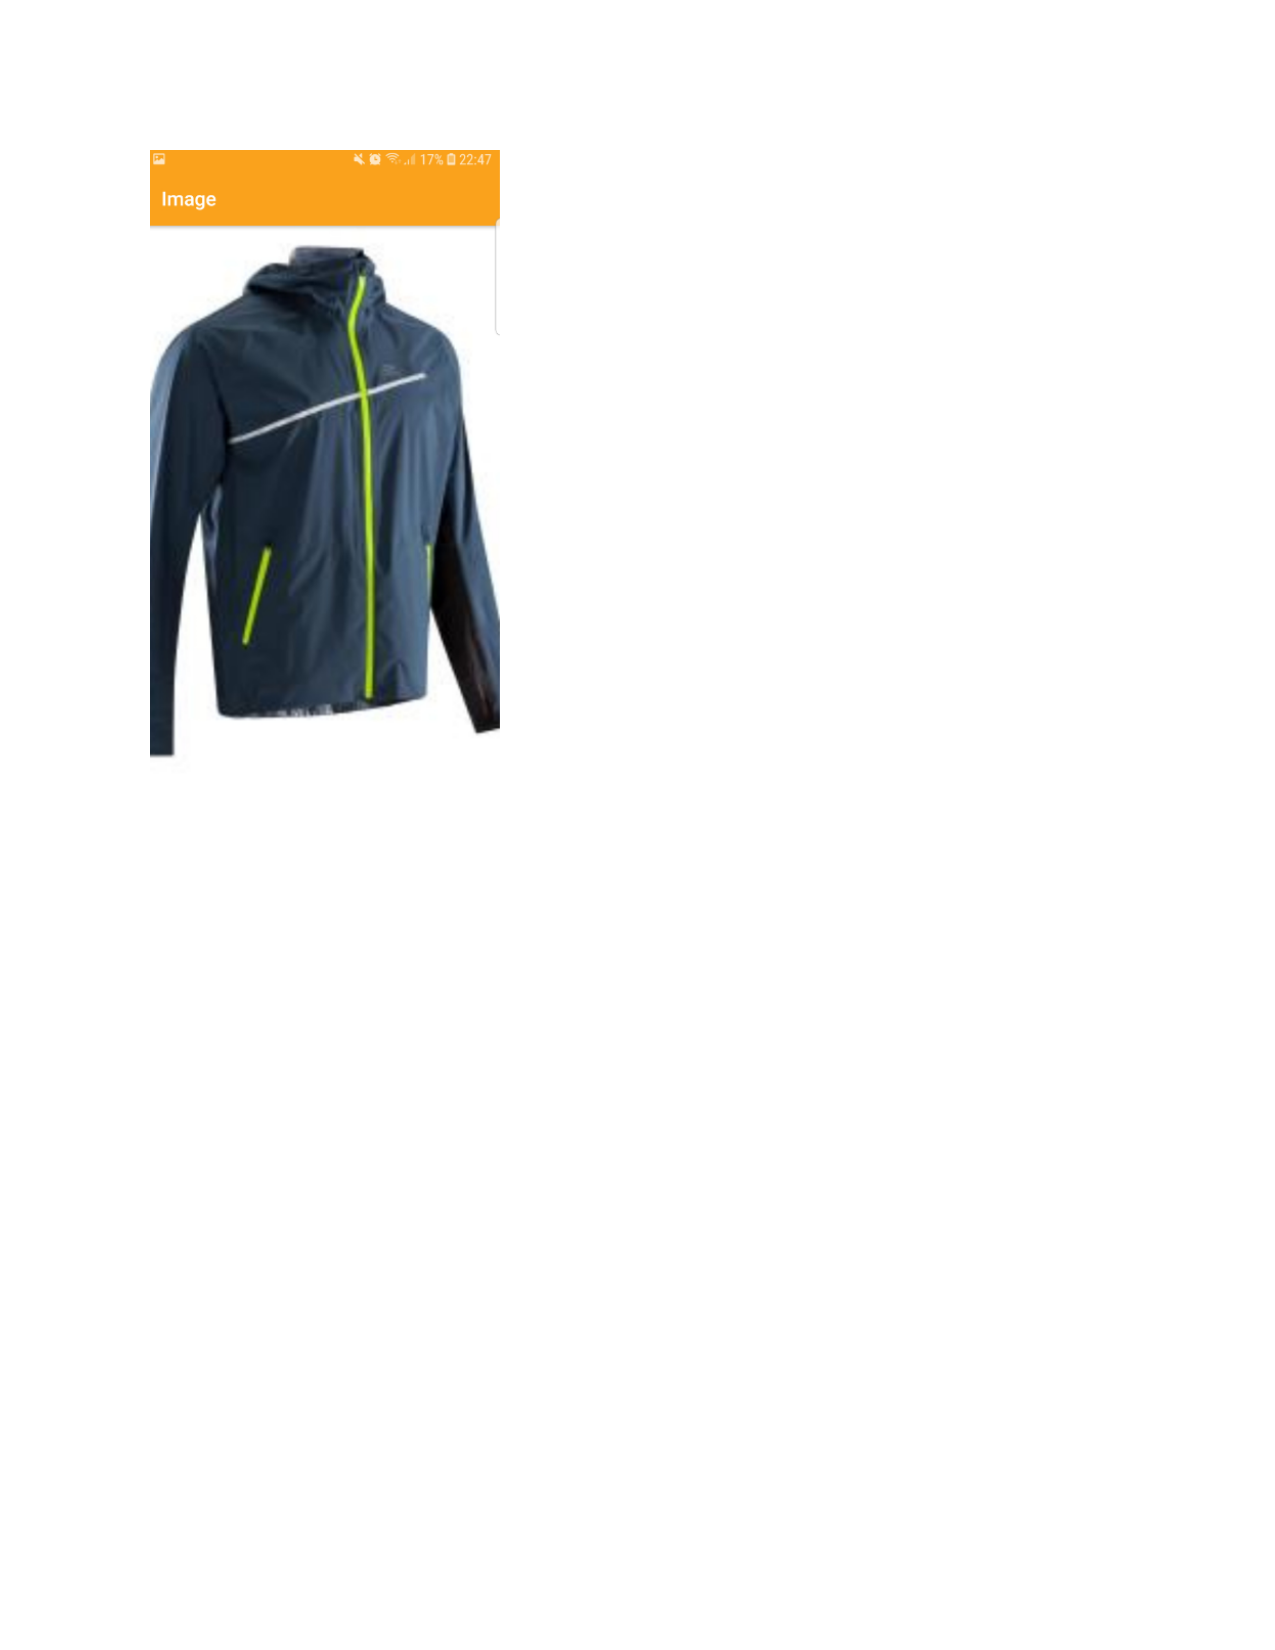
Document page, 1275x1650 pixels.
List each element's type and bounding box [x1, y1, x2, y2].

picture [150, 150, 504, 778]
